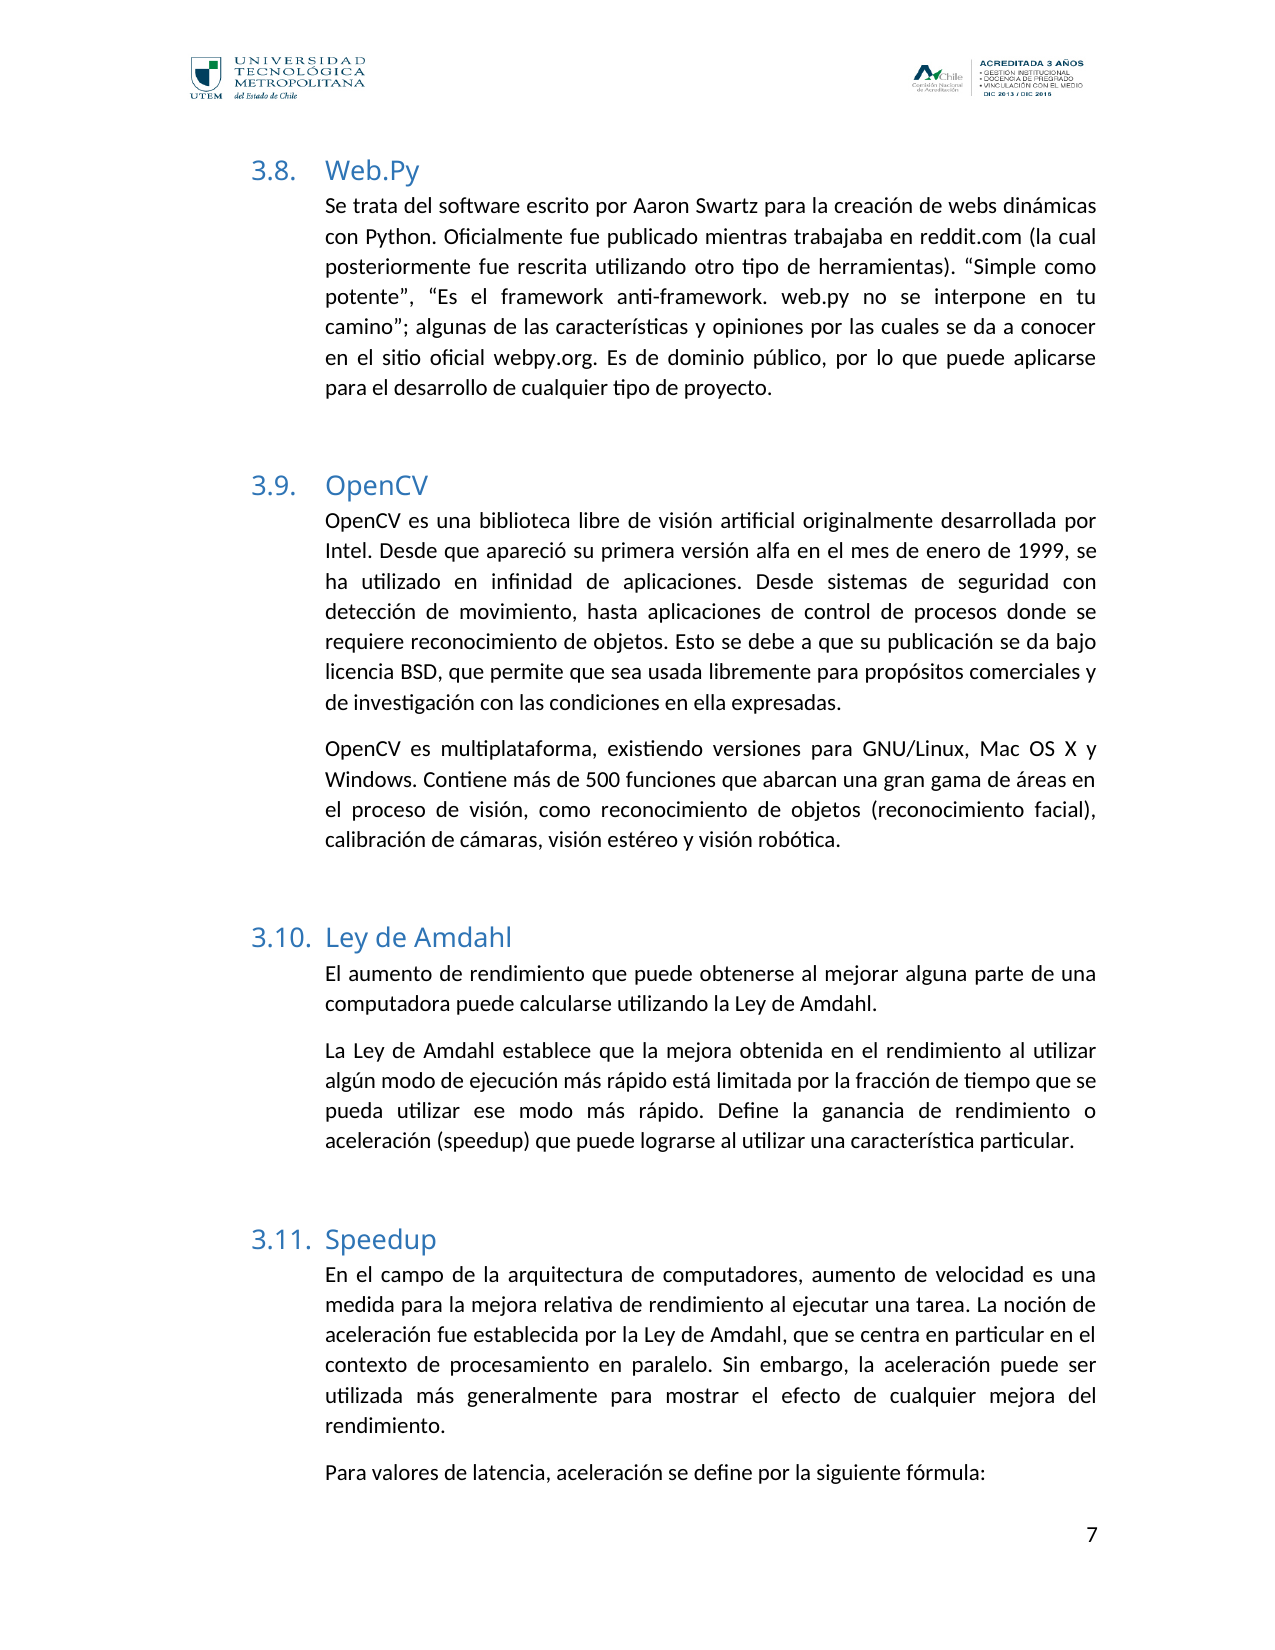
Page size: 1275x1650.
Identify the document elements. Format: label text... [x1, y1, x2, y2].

text El aumento de rendimiento que puede obtenerse al mejorar alguna parte de una computadora puede calcularse utilizando la Ley de Amdahl. [325, 959, 1098, 1017]
text OpenCV es multiplataforma, existiendo versiones para GNU/Linux, Mac OS X y Windows. Contiene más de 500 funciones que abarcan una gran gama de áreas en el proceso de visión, como reconocimiento de objetos (reconocimiento facial), calibración de cámaras, visión estéreo y visión robótica. [325, 734, 1098, 853]
text La Ley de Amdahl establece que la mejora obtenida en el rendimiento al utilizar algún modo de ejecución más rápido está limitada por la fracción de tiempo que se pueda utilizar ese modo más rápido. Define la ganancia de rendimiento o aceleración (speedup) que puede lograrse al utilizar una característica particular. [325, 1036, 1098, 1154]
text En el campo de la arquitectura de computadores, aumento de velocidad es una medida para la mejora relativa de rendimiento al ejecutar una tarea. La noción de aceleración fue establecida por la Ley de Amdahl, que se centra en particular en el contexto de procesamiento en paralelo. Sin embargo, la aceleración puede ser utilizada más generalmente para mostrar el efecto de cualquier mejora del rendimiento. [325, 1260, 1098, 1439]
subtitle OpenCV [251, 467, 1098, 503]
subtitle Web.Py [251, 152, 1098, 189]
picture [896, 32, 1095, 117]
picture [177, 34, 389, 117]
subtitle Ley de Amdahl [251, 919, 1098, 956]
subtitle Speedup [251, 1220, 1098, 1257]
text OpenCV es una biblioteca libre de visión artificial originalmente desarrollada por Intel. Desde que apareció su primera versión alfa en el mes de enero de 1999, se ha utilizado en infinidad de aplicaciones. Desde sistemas de seguridad con detección de movimiento, hasta aplicaciones de control de procesos donde se requiere reconocimiento de objetos. Esto se debe a que su publicación se da bajo licencia BSD, que permite que sea usada libremente para propósitos comerciales y de investigación con las condiciones en ella expresadas. [325, 506, 1098, 716]
text Para valores de latencia, aceleración se define por la siguiente fórmula: [325, 1458, 1098, 1486]
text Se trata del software escrito por Aaron Swartz para la creación de webs dinámicas con Python. Oficialmente fue publicado mientras trabajaba en reddit.com (la cual posteriormente fue rescrita utilizando otro tipo de herramientas). “Simple como potente”, “Es el framework anti-framework. web.py no se interpone en tu camino”; algunas de las características y opiniones por las cuales se da a conocer en el sitio oficial webpy.org. Es de dominio público, por lo que puede aplicarse para el desarrollo de cualquier tipo de proyecto. [325, 192, 1098, 401]
